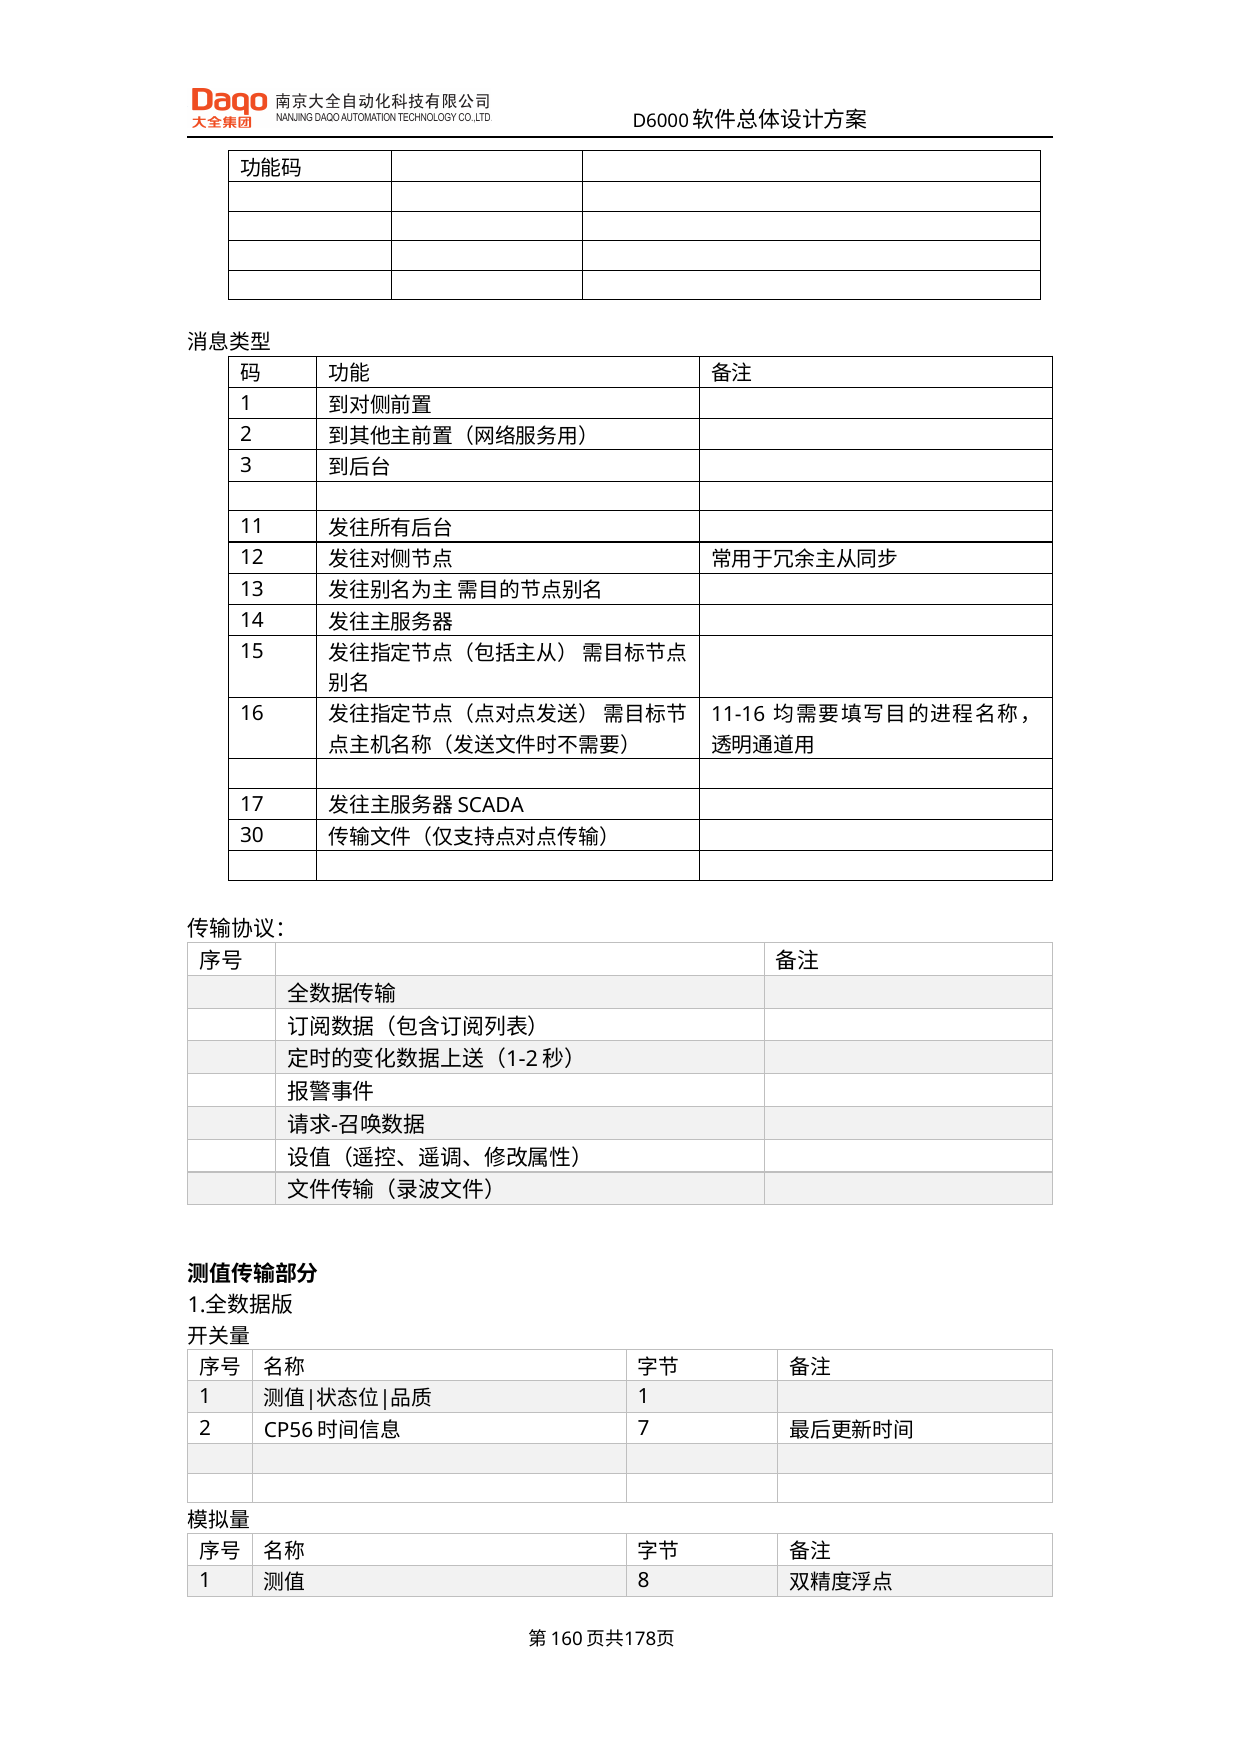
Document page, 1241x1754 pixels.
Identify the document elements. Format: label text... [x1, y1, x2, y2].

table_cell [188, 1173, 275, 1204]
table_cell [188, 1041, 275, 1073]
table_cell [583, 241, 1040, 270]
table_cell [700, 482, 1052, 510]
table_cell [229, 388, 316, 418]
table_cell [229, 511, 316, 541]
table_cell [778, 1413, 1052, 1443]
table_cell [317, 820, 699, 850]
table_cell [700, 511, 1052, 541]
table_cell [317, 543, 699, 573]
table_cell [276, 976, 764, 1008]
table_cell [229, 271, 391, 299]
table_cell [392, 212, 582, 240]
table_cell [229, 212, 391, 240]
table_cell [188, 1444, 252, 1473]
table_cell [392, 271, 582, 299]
text 测值传输部分 [187, 1256, 1053, 1287]
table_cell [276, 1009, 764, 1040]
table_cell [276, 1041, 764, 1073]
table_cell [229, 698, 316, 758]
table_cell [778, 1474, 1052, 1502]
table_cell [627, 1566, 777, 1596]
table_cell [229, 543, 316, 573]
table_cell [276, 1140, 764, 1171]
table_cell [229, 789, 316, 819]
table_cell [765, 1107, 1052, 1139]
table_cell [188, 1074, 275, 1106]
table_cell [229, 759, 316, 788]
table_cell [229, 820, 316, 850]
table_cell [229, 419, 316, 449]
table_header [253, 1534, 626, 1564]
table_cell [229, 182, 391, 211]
text 模拟量 [187, 1503, 1053, 1533]
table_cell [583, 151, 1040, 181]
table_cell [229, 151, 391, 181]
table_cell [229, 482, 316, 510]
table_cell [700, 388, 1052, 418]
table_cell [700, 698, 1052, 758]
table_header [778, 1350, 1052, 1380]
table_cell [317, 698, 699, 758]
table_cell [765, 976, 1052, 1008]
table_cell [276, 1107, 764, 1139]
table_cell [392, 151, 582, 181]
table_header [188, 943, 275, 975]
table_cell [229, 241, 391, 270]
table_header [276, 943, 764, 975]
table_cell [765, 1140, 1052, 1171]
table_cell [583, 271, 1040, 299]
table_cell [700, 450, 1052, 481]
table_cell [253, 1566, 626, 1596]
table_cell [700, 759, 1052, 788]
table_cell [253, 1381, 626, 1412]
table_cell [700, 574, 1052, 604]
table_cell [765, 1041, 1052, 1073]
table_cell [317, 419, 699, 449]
text 1.全数据版 [187, 1287, 1053, 1319]
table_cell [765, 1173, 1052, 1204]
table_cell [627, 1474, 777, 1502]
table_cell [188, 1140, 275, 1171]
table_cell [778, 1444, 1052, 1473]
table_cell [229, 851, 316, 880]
text 传输协议： [187, 911, 1053, 942]
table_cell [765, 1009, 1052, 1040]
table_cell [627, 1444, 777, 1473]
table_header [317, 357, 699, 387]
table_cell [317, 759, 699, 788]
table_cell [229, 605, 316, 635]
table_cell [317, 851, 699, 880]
text 消息类型 [187, 325, 1053, 356]
picture [187, 88, 492, 128]
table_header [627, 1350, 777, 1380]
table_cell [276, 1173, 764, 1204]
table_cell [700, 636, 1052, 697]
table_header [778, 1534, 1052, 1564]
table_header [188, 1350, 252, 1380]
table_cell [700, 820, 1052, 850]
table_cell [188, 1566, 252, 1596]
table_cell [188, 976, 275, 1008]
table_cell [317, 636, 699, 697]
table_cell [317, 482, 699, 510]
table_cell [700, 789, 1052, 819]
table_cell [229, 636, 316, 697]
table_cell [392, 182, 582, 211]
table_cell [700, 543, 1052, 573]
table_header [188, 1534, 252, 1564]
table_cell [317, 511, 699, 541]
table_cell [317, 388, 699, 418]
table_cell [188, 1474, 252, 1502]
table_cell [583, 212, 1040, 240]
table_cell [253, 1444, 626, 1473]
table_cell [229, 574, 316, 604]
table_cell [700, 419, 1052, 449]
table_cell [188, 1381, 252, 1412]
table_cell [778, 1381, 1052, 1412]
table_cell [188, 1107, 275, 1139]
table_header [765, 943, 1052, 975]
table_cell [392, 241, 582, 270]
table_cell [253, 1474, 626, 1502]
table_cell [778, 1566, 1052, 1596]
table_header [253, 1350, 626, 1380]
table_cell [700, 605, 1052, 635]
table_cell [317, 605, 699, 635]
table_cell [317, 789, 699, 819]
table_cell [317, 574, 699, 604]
text 开关量 [187, 1319, 1053, 1349]
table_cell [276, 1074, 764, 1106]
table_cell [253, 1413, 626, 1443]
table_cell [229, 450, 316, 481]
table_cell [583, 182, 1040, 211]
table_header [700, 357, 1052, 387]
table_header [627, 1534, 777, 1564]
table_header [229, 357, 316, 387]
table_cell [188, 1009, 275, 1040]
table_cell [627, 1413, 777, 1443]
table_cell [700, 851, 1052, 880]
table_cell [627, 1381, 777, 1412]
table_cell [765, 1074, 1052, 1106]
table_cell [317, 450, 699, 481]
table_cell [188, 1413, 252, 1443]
